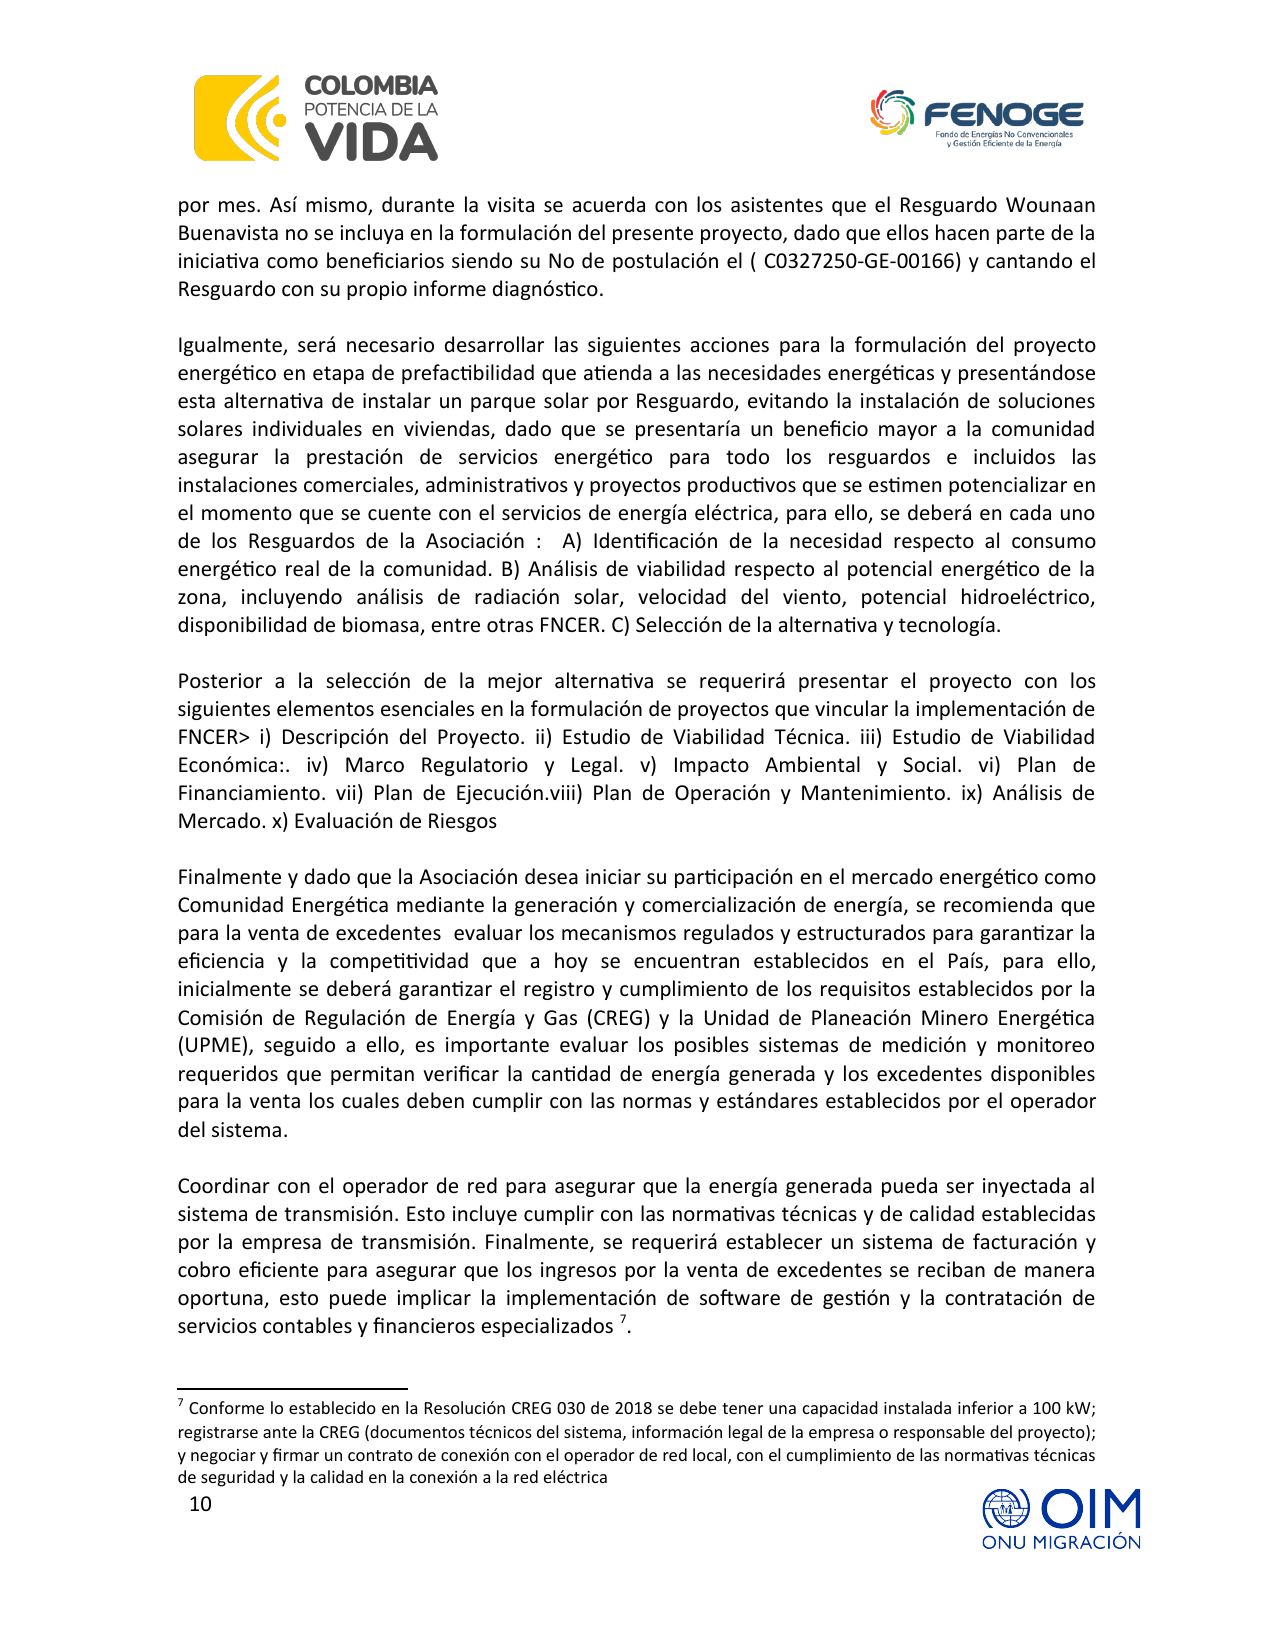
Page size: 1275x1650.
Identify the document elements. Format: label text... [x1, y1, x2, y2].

picture [188, 73, 444, 163]
text Finalmente y dado que la Asociación desea iniciar su participación en el mercado energético como Comunidad Energética mediante la generación y comercialización de energía, se recomienda que para la venta de excedentes evaluar los mecanismos regulados y estructurados para garantizar la eficiencia y la competitividad que a hoy se encuentran establecidos en el País, para ello, inicialmente se deberá garantizar el registro y cumplimiento de los requisitos establecidos por la Comisión de Regulación de Energía y Gas (CREG) y la Unidad de Planeación Minero Energética (UPME), seguido a ello, es importante evaluar los posibles sistemas de medición y monitoreo requeridos que permitan verificar la cantidad de energía generada y los excedentes disponibles para la venta los cuales deben cumplir con las normas y estándares establecidos por el operador del sistema. [177, 863, 1098, 1143]
picture [982, 1489, 1141, 1549]
picture [869, 88, 1086, 148]
text Posterior a la selección de la mejor alternativa se requerirá presentar el proyecto con los siguientes elementos esenciales en la formulación de proyectos que vincular la implementación de FNCER> i) Descripción del Proyecto. ii) Estudio de Viabilidad Técnica. iii) Estudio de Viabilidad Económica:. iv) Marco Regulatorio y Legal. v) Impacto Ambiental y Social. vi) Plan de Financiamiento. vii) Plan de Ejecución.viii) Plan de Operación y Mantenimiento. ix) Análisis de Mercado. x) Evaluación de Riesgos [177, 667, 1098, 835]
text Igualmente, será necesario desarrollar las siguientes acciones para la formulación del proyecto energético en etapa de prefactibilidad que atienda a las necesidades energéticas y presentándose esta alternativa de instalar un parque solar por Resguardo, evitando la instalación de soluciones solares individuales en viviendas, dado que se presentaría un beneficio mayor a la comunidad asegurar la prestación de servicios energético para todo los resguardos e incluidos las instalaciones comerciales, administrativos y proyectos productivos que se estimen potencializar en el momento que se cuente con el servicios de energía eléctrica, para ello, se deberá en cada uno de los Resguardos de la Asociación : A) Identificación de la necesidad respecto al consumo energético real de la comunidad. B) Análisis de viabilidad respecto al potencial energético de la zona, incluyendo análisis de radiación solar, velocidad del viento, potencial hidroeléctrico, disponibilidad de biomasa, entre otras FNCER. C) Selección de la alternativa y tecnología. [177, 331, 1098, 639]
text Coordinar con el operador de red para asegurar que la energía generada pueda ser inyectada al sistema de transmisión. Esto incluye cumplir con las normativas técnicas y de calidad establecidas por la empresa de transmisión. Finalmente, se requerirá establecer un sistema de facturación y cobro eficiente para asegurar que los ingresos por la venta de excedentes se reciban de manera oportuna, esto puede implicar la implementación de software de gestión y la contratación de servicios contables y financieros especializados . [177, 1171, 1098, 1339]
